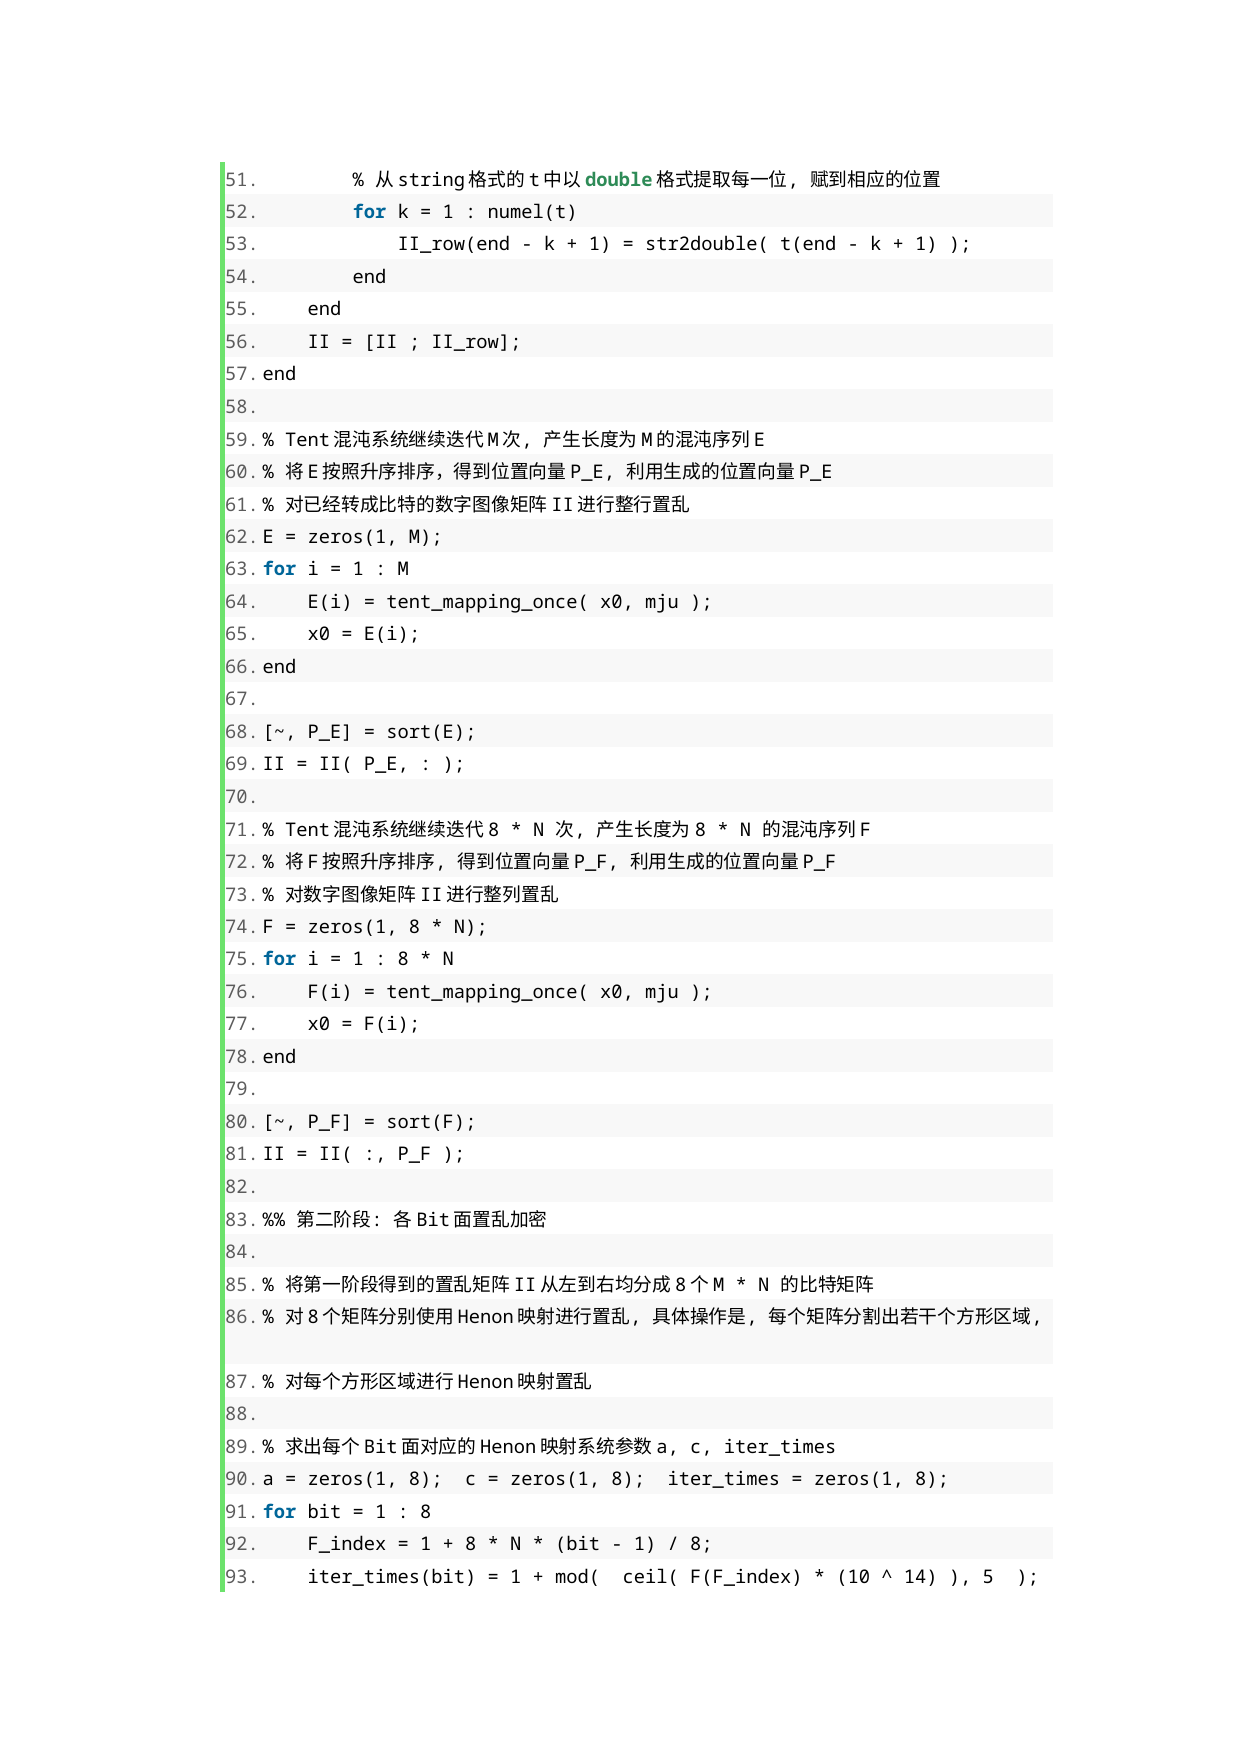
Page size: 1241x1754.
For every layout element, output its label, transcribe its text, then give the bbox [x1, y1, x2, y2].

list end [225, 649, 1053, 682]
list x0 = F(i); [225, 1007, 1053, 1039]
list F = zeros(1, 8 * N); [225, 909, 1053, 942]
list [~, P_F] = sort(F); [225, 1104, 1053, 1137]
list % 将E按照升序排序，得到位置向量P_E, 利用生成的位置向量P_E [225, 454, 1053, 487]
list end [225, 259, 1053, 292]
list for i = 1 : 8 * N [225, 942, 1053, 974]
list % Tent混沌系统继续迭代 8 * N 次, 产生长度为 8 * N 的混沌序列F [225, 812, 1053, 844]
list end [225, 1039, 1053, 1072]
list % 求出每个Bit面对应的Henon映射系统参数a, c, iter_times [225, 1429, 1053, 1462]
list iter_times(bit) = 1 + mod( ceil( F(F_index) * (10 ^ 14) ), 5 ); [225, 1559, 1053, 1592]
list % 对每个方形区域进行Henon映射置乱 [225, 1364, 1053, 1397]
list % 从string格式的t中以double格式提取每一位, 赋到相应的位置 [225, 162, 1053, 194]
list a = zeros(1, 8); c = zeros(1, 8); iter_times = zeros(1, 8); [225, 1462, 1053, 1494]
list for k = 1 : numel(t) [225, 194, 1053, 227]
list % 对数字图像矩阵II进行整列置乱 [225, 877, 1053, 909]
list end [225, 357, 1053, 389]
list for i = 1 : M [225, 552, 1053, 584]
list % 将第一阶段得到的置乱矩阵II从左到右均分成8个 M * N 的比特矩阵 [225, 1267, 1053, 1299]
list E = zeros(1, M); [225, 519, 1053, 552]
list F(i) = tent_mapping_once( x0, mju ); [225, 974, 1053, 1007]
list II_row(end - k + 1) = str2double( t(end - k + 1) ); [225, 227, 1053, 259]
list II = II( P_E, : ); [225, 747, 1053, 779]
list x0 = E(i); [225, 617, 1053, 649]
list II = II( :, P_F ); [225, 1137, 1053, 1169]
list %% 第二阶段: 各Bit面置乱加密 [225, 1202, 1053, 1234]
list for bit = 1 : 8 [225, 1494, 1053, 1527]
list end [225, 292, 1053, 324]
list [~, P_E] = sort(E); [225, 714, 1053, 747]
list % 对已经转成比特的数字图像矩阵II进行整行置乱 [225, 487, 1053, 519]
list F_index = 1 + 8 * N * (bit - 1) / 8; [225, 1527, 1053, 1559]
list E(i) = tent_mapping_once( x0, mju ); [225, 584, 1053, 617]
list % 对8个矩阵分别使用Henon映射进行置乱, 具体操作是, 每个矩阵分割出若干个方形区域, [225, 1299, 1053, 1364]
list % Tent混沌系统继续迭代M次, 产生长度为M的混沌序列E [225, 422, 1053, 454]
list % 将F按照升序排序, 得到位置向量P_F, 利用生成的位置向量P_F [225, 844, 1053, 877]
list II = [II ; II_row]; [225, 324, 1053, 357]
